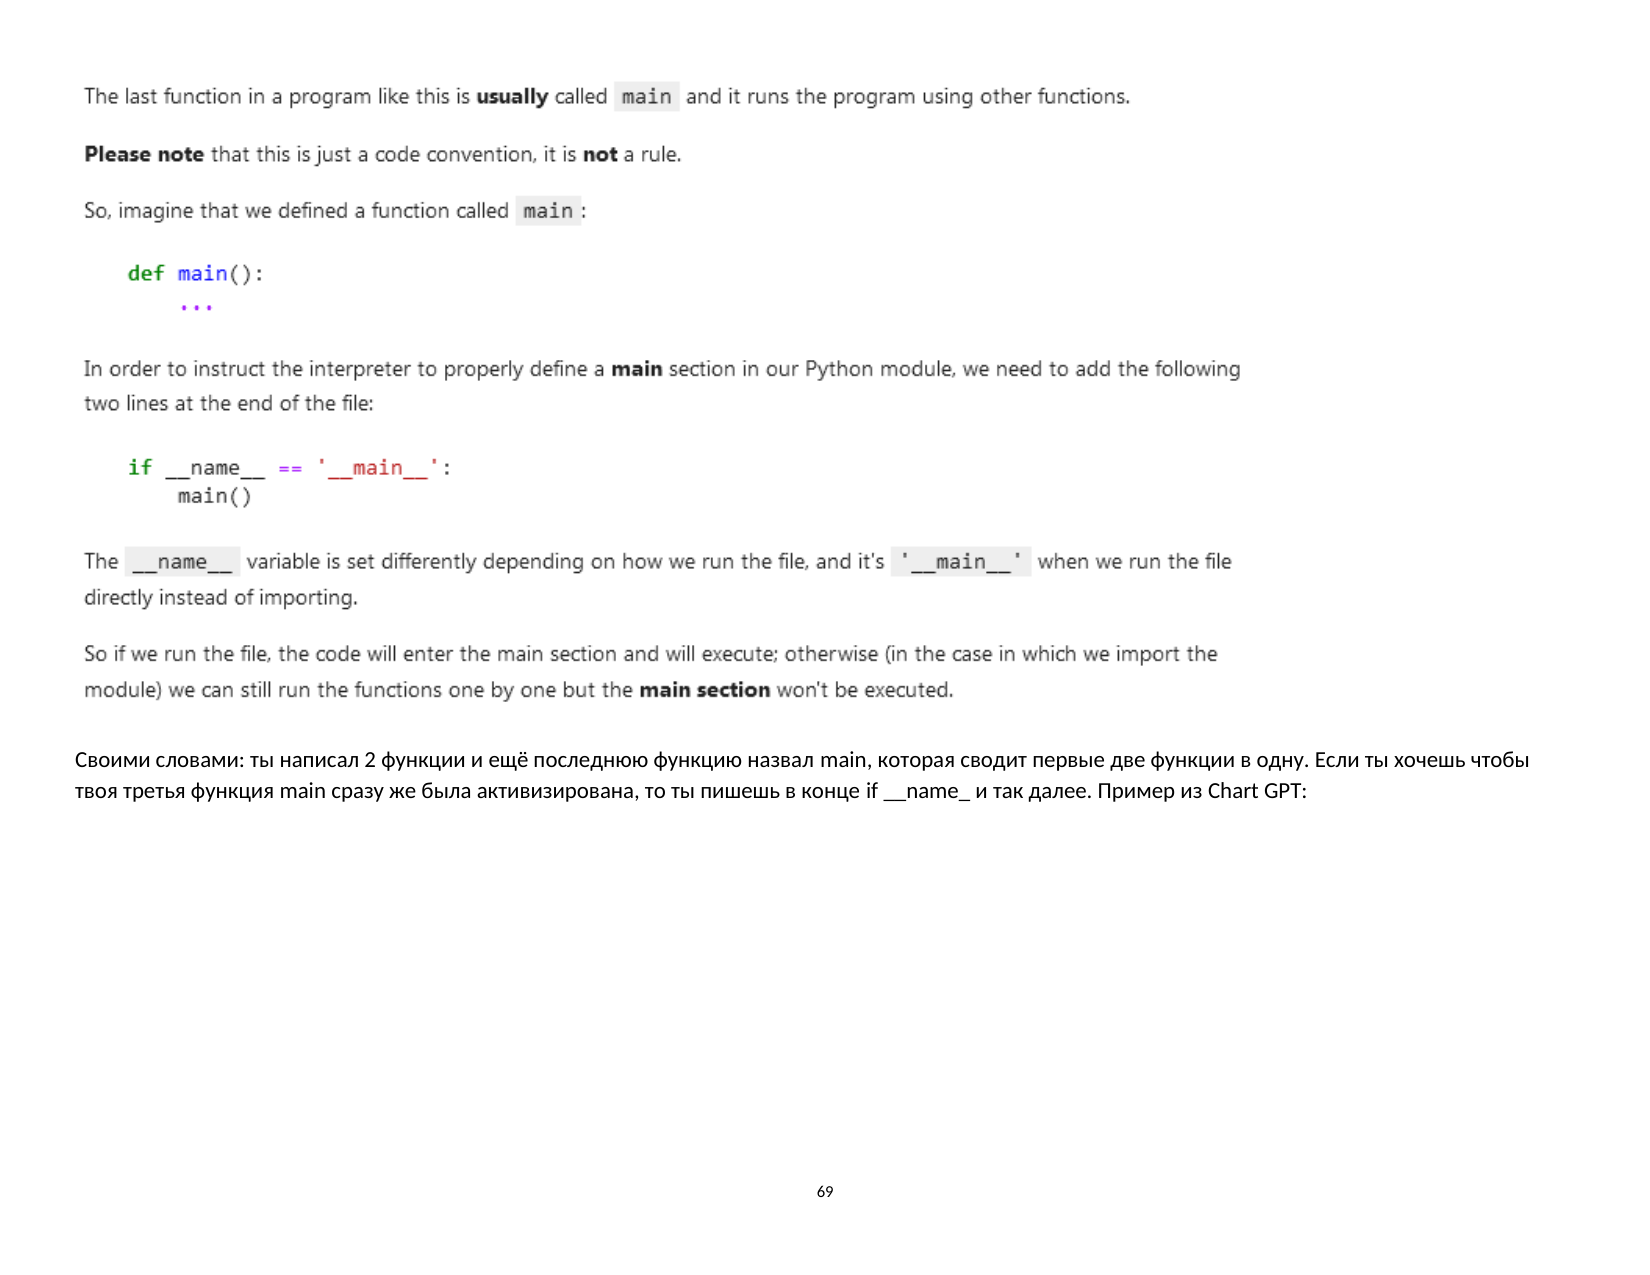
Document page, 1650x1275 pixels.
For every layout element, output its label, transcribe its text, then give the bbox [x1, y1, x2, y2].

text Своими словами: ты написал 2 функции и ещё последнюю функцию назвал main, которая сводит первые две функции в одну. Если ты хочешь чтобы твоя третья функция main сразу же была активизирована, то ты пишешь в конце if __name_ и так далее. Пример из Chart GPT: [75, 746, 1575, 804]
picture [75, 75, 1268, 727]
